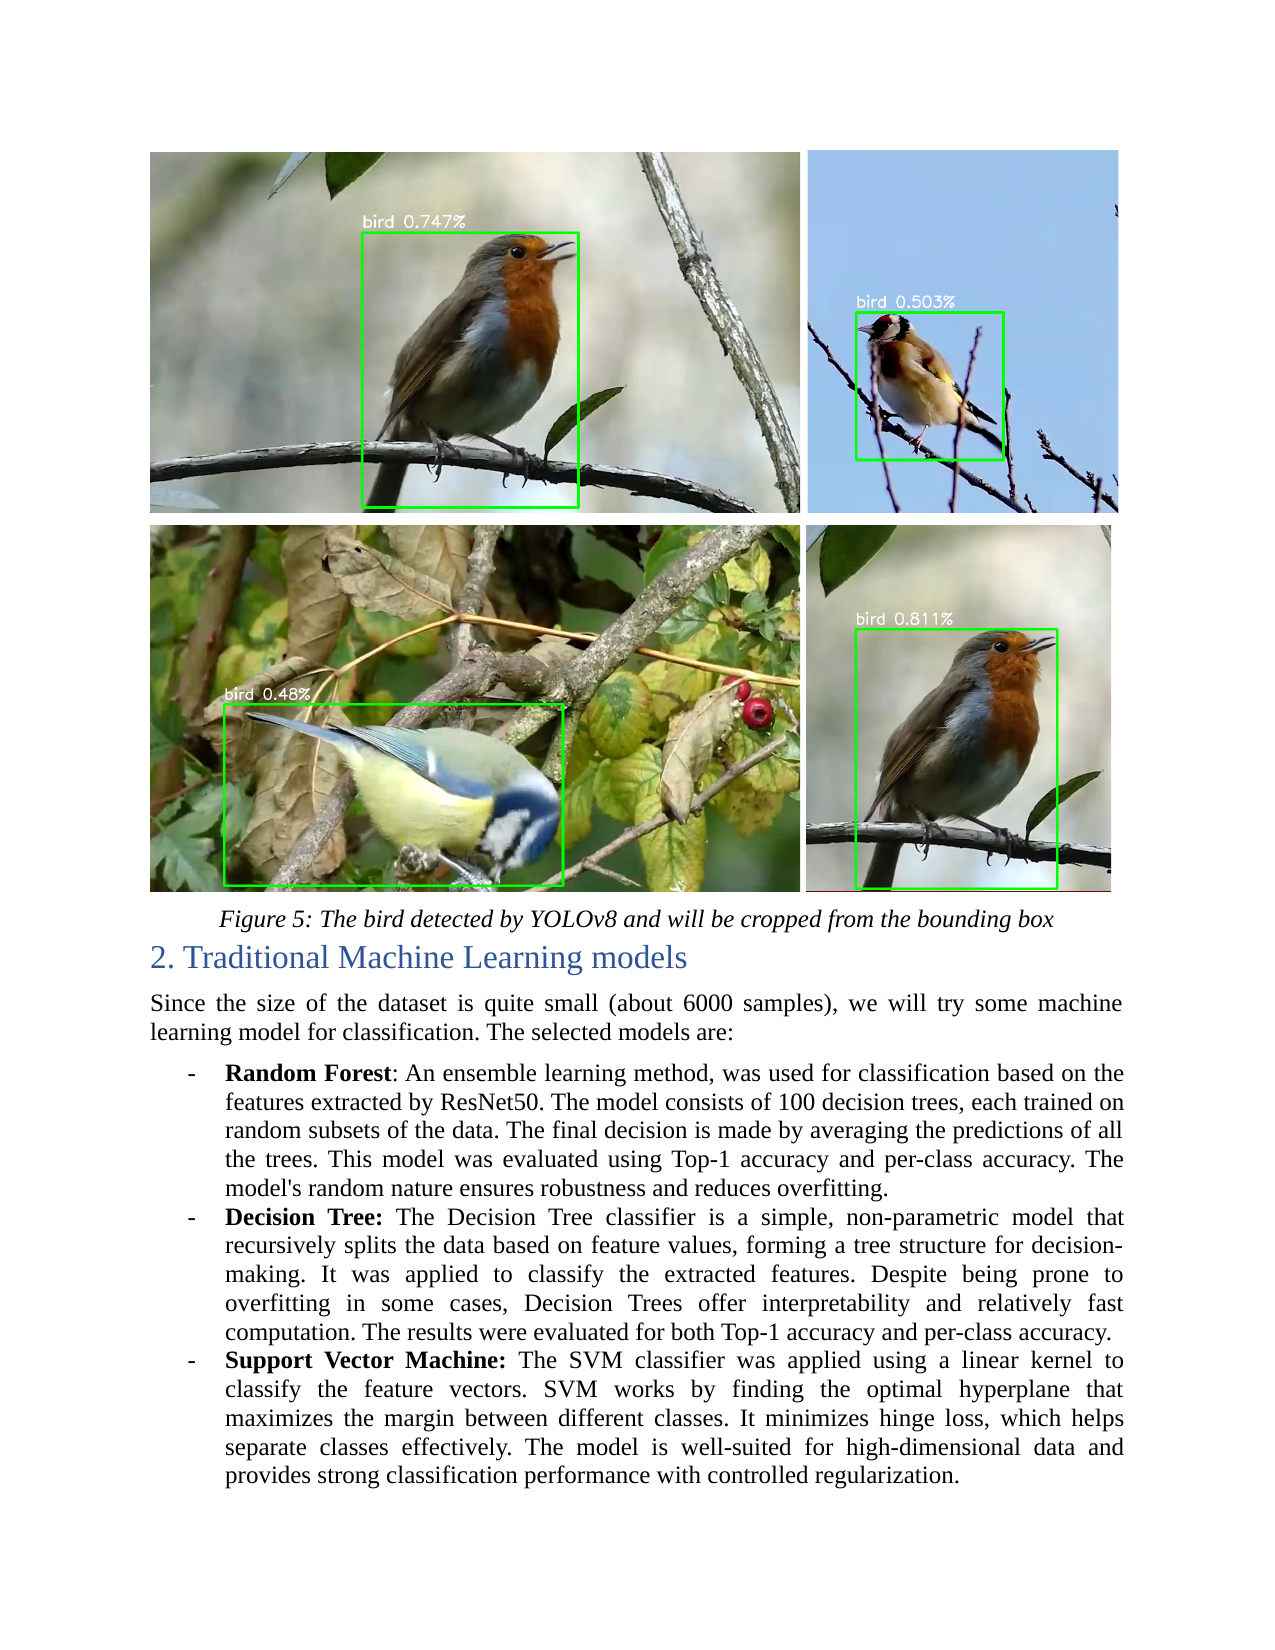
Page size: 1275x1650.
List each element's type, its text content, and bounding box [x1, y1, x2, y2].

text Figure 5: The bird detected by YOLOv8 and will be cropped from the bounding box [150, 904, 1125, 933]
subtitle 2. Traditional Machine Learning models [150, 937, 1125, 976]
picture [150, 152, 801, 513]
list Support Vector Machine: The SVM classifier was applied using a linear kernel to classify the feature vectors. SVM works by finding the optimal hyperplane that maximizes the margin between different classes. It minimizes hinge loss, which helps separate classes effectively. The model is well-suited for high-dimensional data and provides strong classification performance with controlled regularization. [187, 1346, 1125, 1489]
list Random Forest: An ensemble learning method, was used for classification based on the features extracted by ResNet50. The model consists of 100 decision trees, each trained on random subsets of the data. The final decision is made by averaging the predictions of all the trees. This model was evaluated using Top-1 accuracy and per-class accuracy. The model's random nature ensures robustness and reduces overfitting. [187, 1058, 1125, 1202]
picture [806, 525, 1112, 892]
picture [150, 525, 801, 892]
text Since the size of the dataset is quite small (about 6000 samples), we will try some machine learning model for classification. The selected models are: [150, 988, 1125, 1046]
picture [807, 150, 1119, 513]
list Decision Tree: The Decision Tree classifier is a simple, non-parametric model that recursively splits the data based on feature values, forming a tree structure for decision-making. It was applied to classify the extracted features. Despite being prone to overfitting in some cases, Decision Trees offer interpretability and relatively fast computation. The results were evaluated for both Top-1 accuracy and per-class accuracy. [187, 1202, 1125, 1346]
